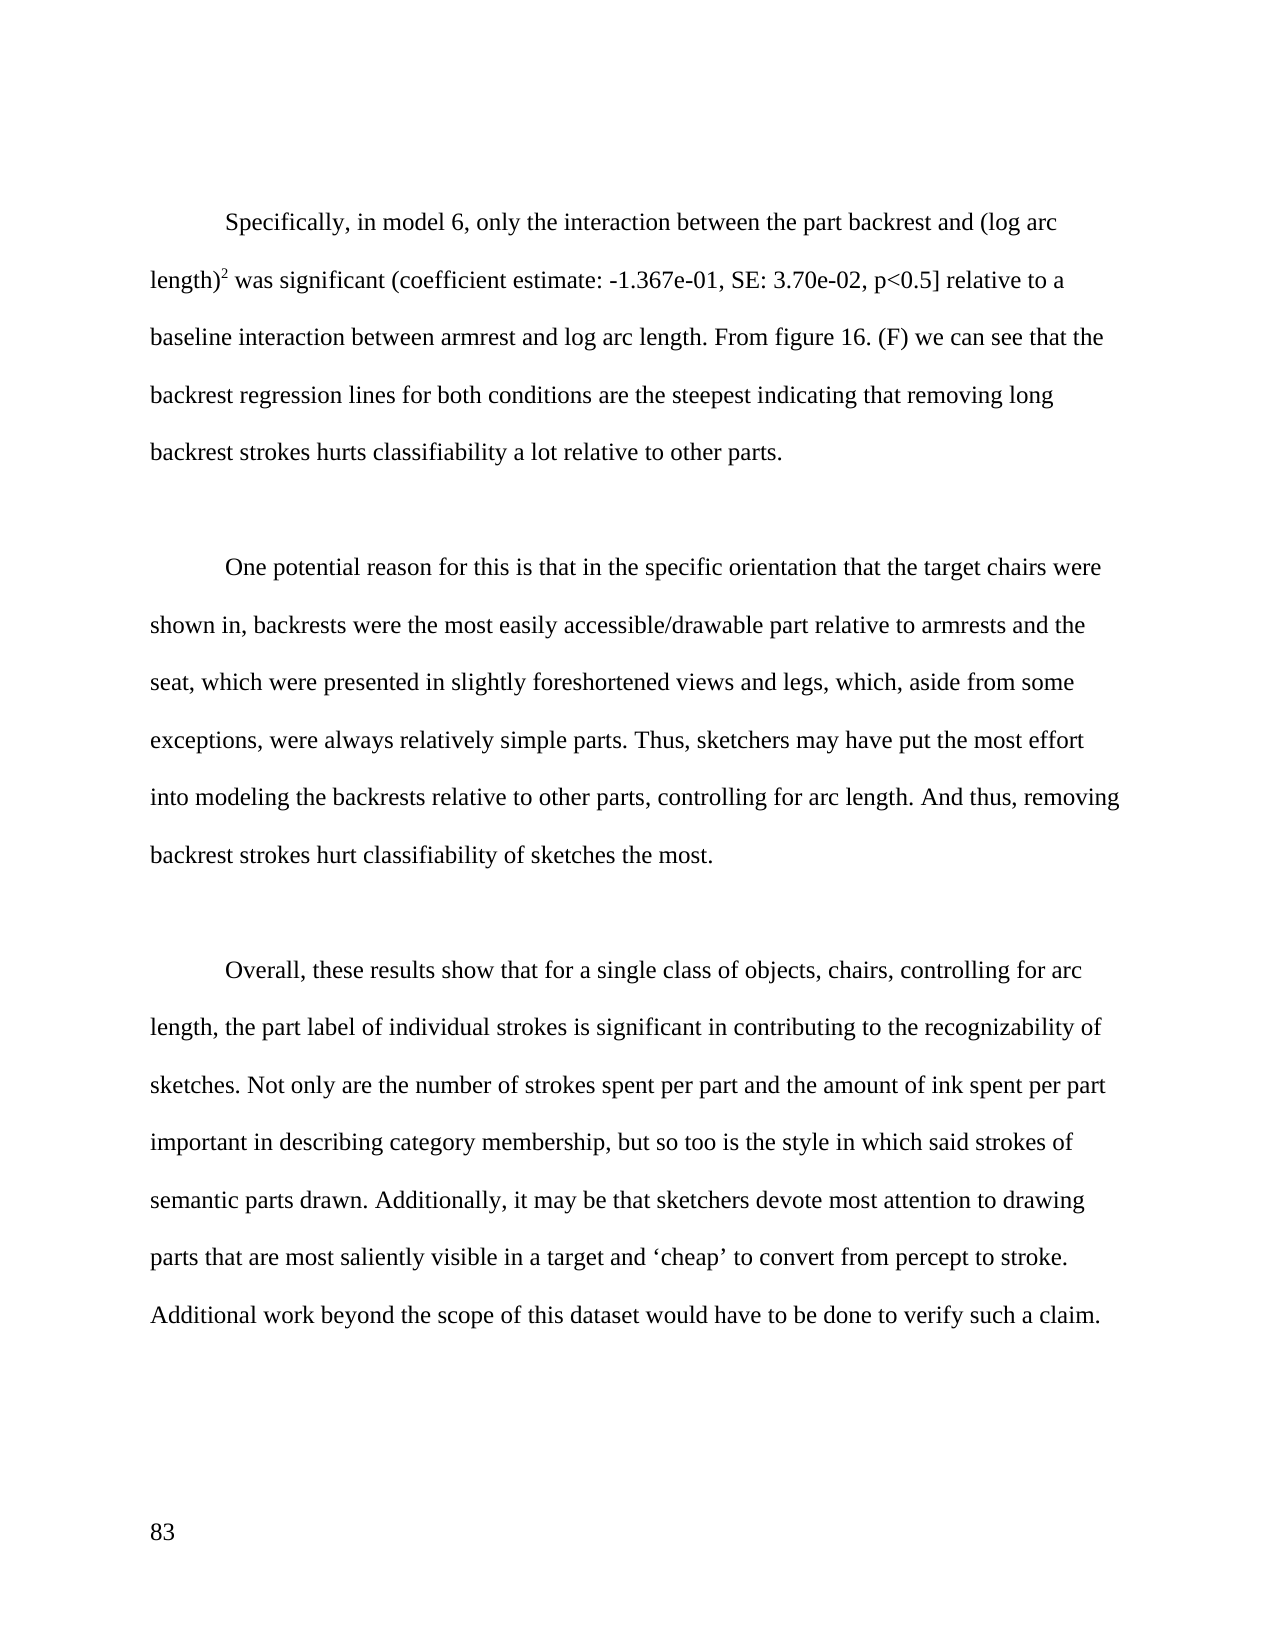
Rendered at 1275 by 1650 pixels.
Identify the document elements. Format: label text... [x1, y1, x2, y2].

text Overall, these results show that for a single class of objects, chairs, controlling for arc length, the part label of individual strokes is significant in contributing to the recognizability of sketches. Not only are the number of strokes spent per part and the amount of ink spent per part important in describing category membership, but so too is the style in which said strokes of semantic parts drawn. Additionally, it may be that sketchers devote most attention to drawing parts that are most saliently visible in a target and ‘cheap’ to convert from percept to stroke. Additional work beyond the scope of this dataset would have to be done to verify such a claim. [150, 955, 1125, 1329]
text Specifically, in model 6, only the interaction between the part backrest and (log arc length)2 was significant (coefficient estimate: -1.367e-01, SE: 3.70e-02, p<0.5] relative to a baseline interaction between armrest and log arc length. From figure 16. (F) we can see that the backrest regression lines for both conditions are the steepest indicating that removing long backrest strokes hurts classifiability a lot relative to other parts. [150, 207, 1125, 466]
text One potential reason for this is that in the specific orientation that the target chairs were shown in, backrests were the most easily accessible/drawable part relative to armrests and the seat, which were presented in slightly foreshortened views and legs, which, aside from some exceptions, were always relatively simple parts. Thus, sketchers may have put the most effort into modeling the backrests relative to other parts, controlling for arc length. And thus, removing backrest strokes hurt classifiability of sketches the most. [150, 552, 1125, 869]
